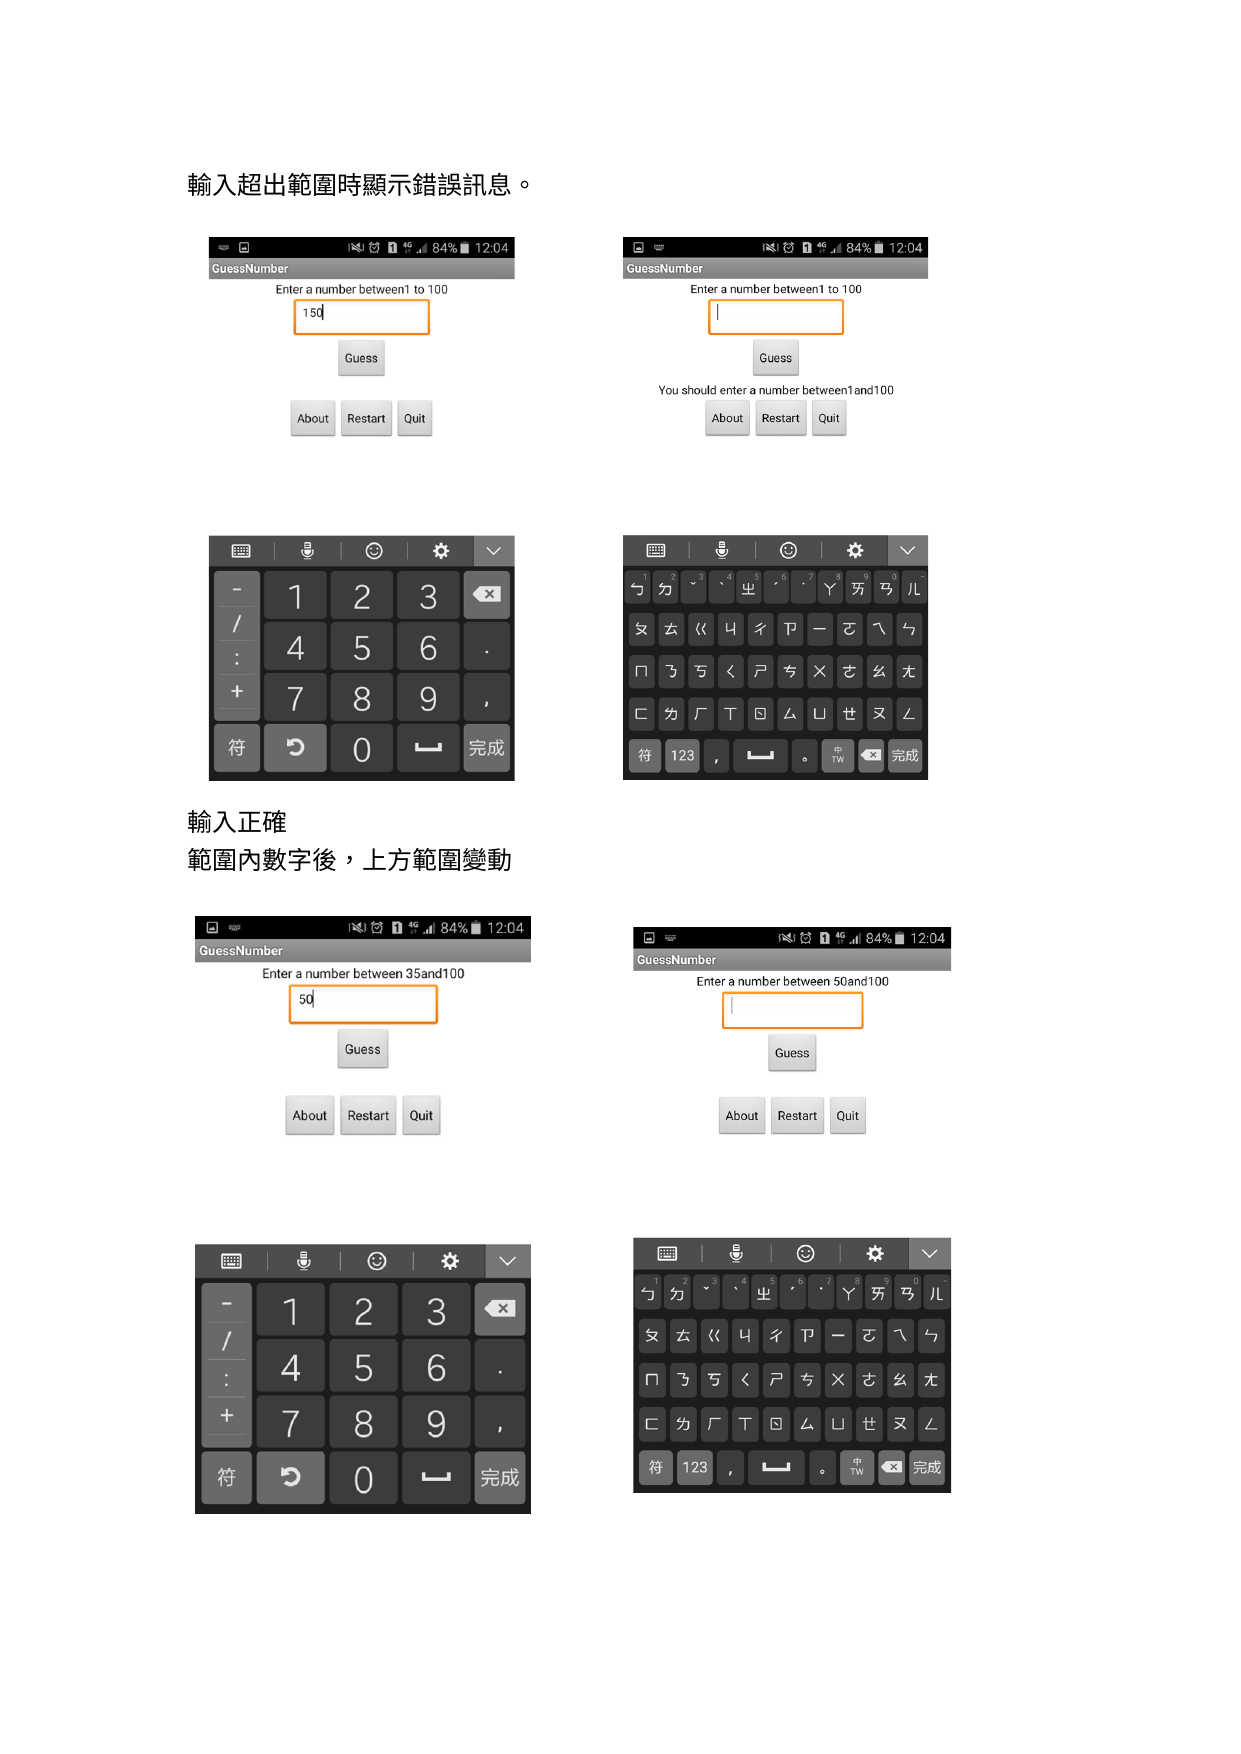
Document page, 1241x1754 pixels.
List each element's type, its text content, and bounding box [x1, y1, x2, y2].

text 輸入正確 [187, 802, 1053, 839]
text 輸入超出範圍時顯示錯誤訊息。 [187, 164, 1053, 202]
picture [208, 237, 515, 781]
picture [633, 927, 952, 1493]
picture [623, 237, 929, 780]
picture [195, 916, 531, 1514]
text 範圍內數字後，上方範圍變動 [187, 839, 1053, 877]
